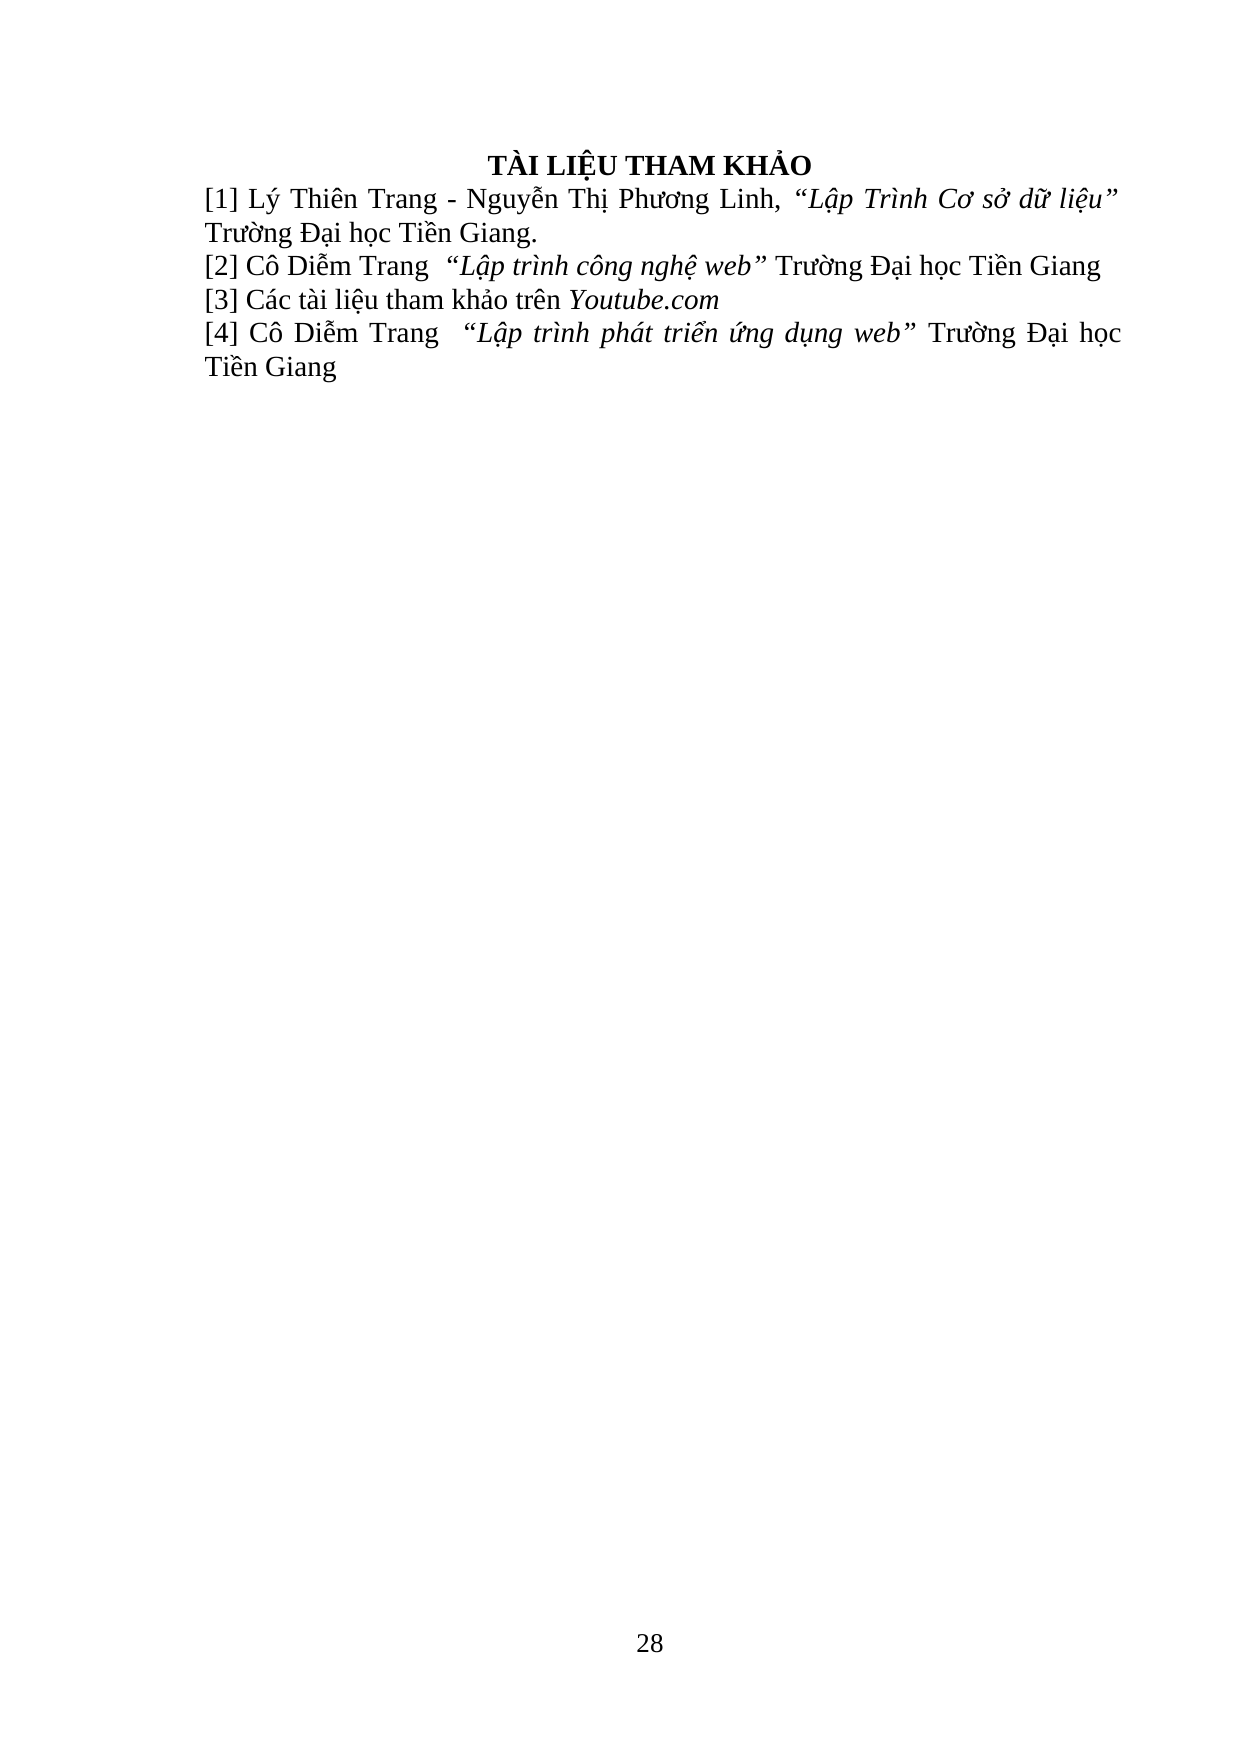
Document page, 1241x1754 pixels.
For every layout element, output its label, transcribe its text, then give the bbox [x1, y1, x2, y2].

text [3] Các tài liệu tham khảo trên Youtube.com [204, 282, 1122, 315]
text [1] Lý Thiên Trang - Nguyễn Thị Phương Linh, “Lập Trình Cơ sở dữ liệu” Trường Đại học Tiền Giang. [204, 181, 1122, 248]
text [4] Cô Diễm Trang “Lập trình phát triển ứng dụng web” Trường Đại học Tiền Giang [204, 315, 1122, 382]
text TÀI LIỆU THAM KHẢO [177, 148, 1122, 181]
text [2] Cô Diễm Trang “Lập trình công nghệ web” Trường Đại học Tiền Giang [204, 248, 1122, 282]
